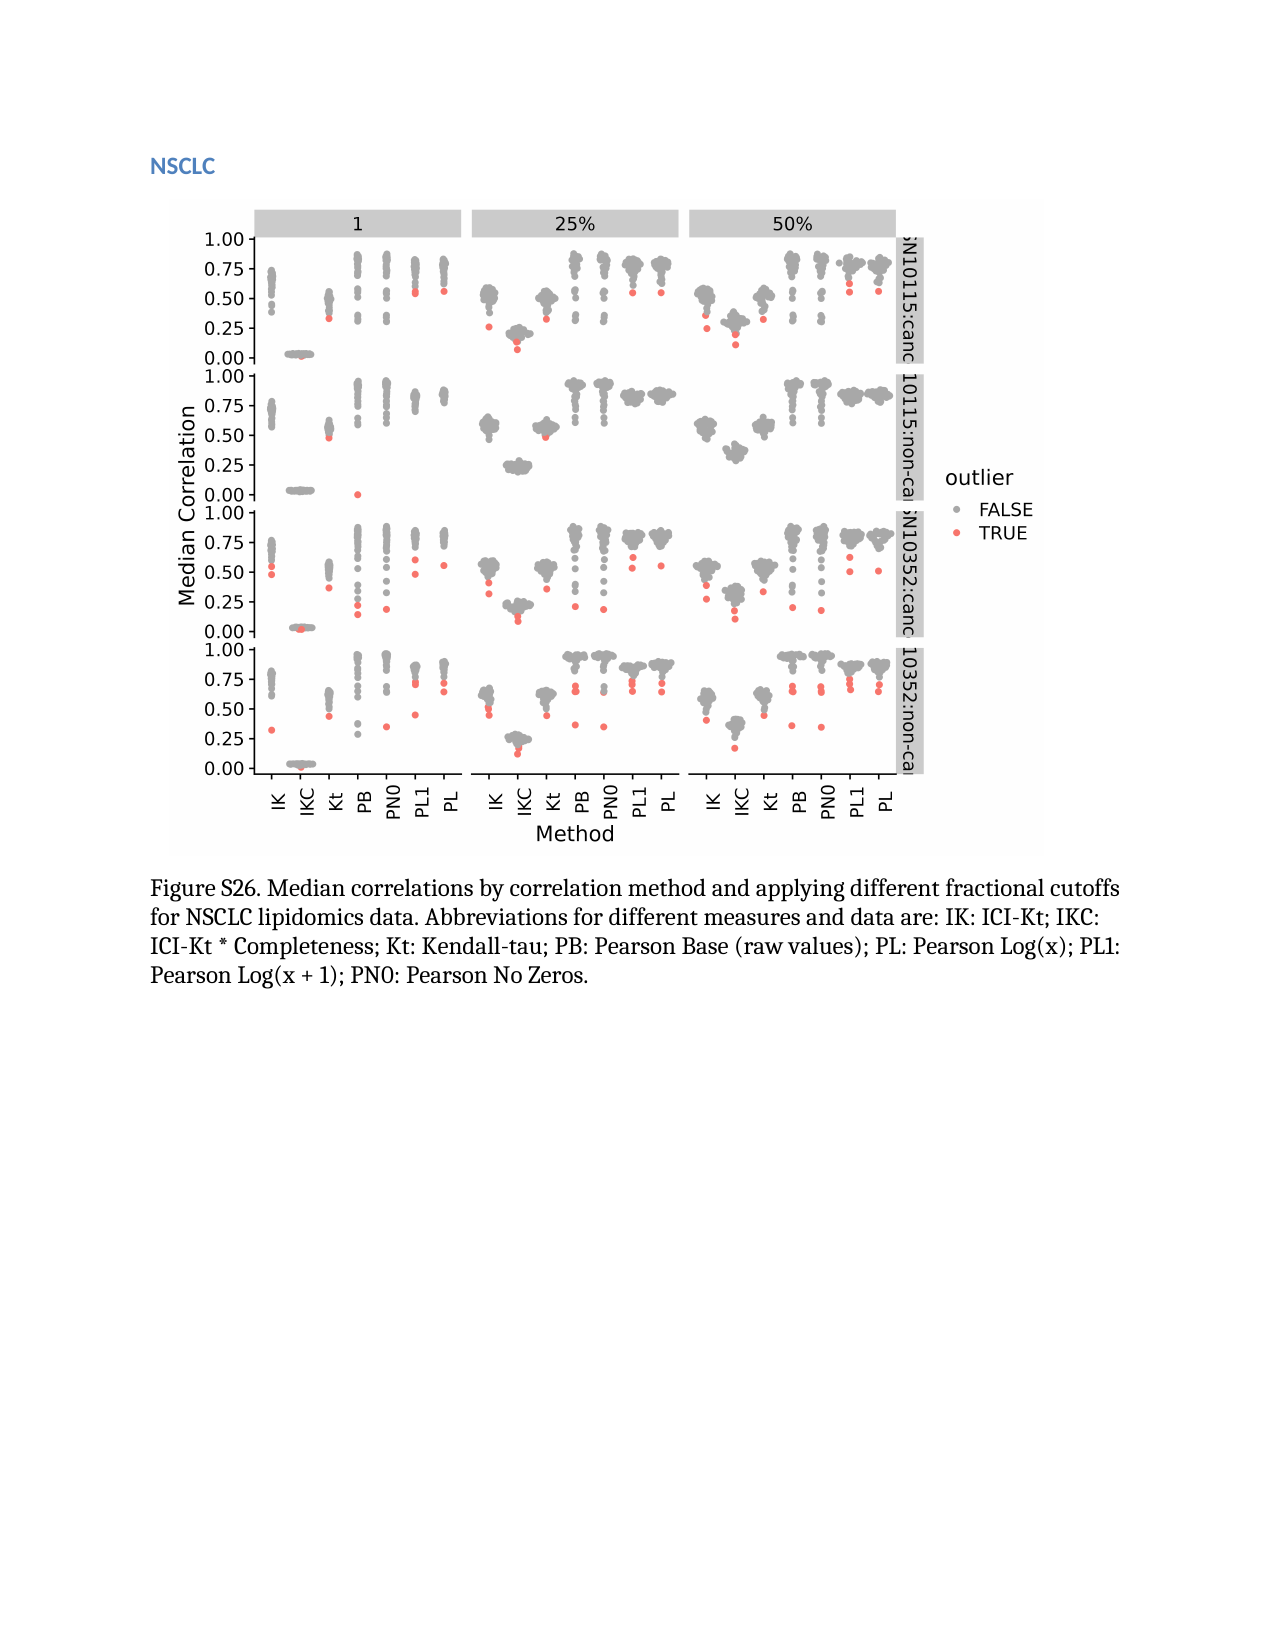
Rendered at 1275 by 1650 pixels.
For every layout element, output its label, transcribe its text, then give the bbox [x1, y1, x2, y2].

text Figure S26. Median correlations by correlation method and applying different fractional cutoffs for NSCLC lipidomics data. Abbreviations for different measures and data are: IK: ICI-Kt; IKC: ICI-Kt * Completeness; Kt: Kendall-tau; PB: Pearson Base (raw values); PL: Pearson Log(x); PL1: Pearson Log(x + 1); PN0: Pearson No Zeros. [150, 874, 1125, 989]
subtitle NSCLC [150, 150, 1125, 181]
picture [168, 199, 1044, 856]
